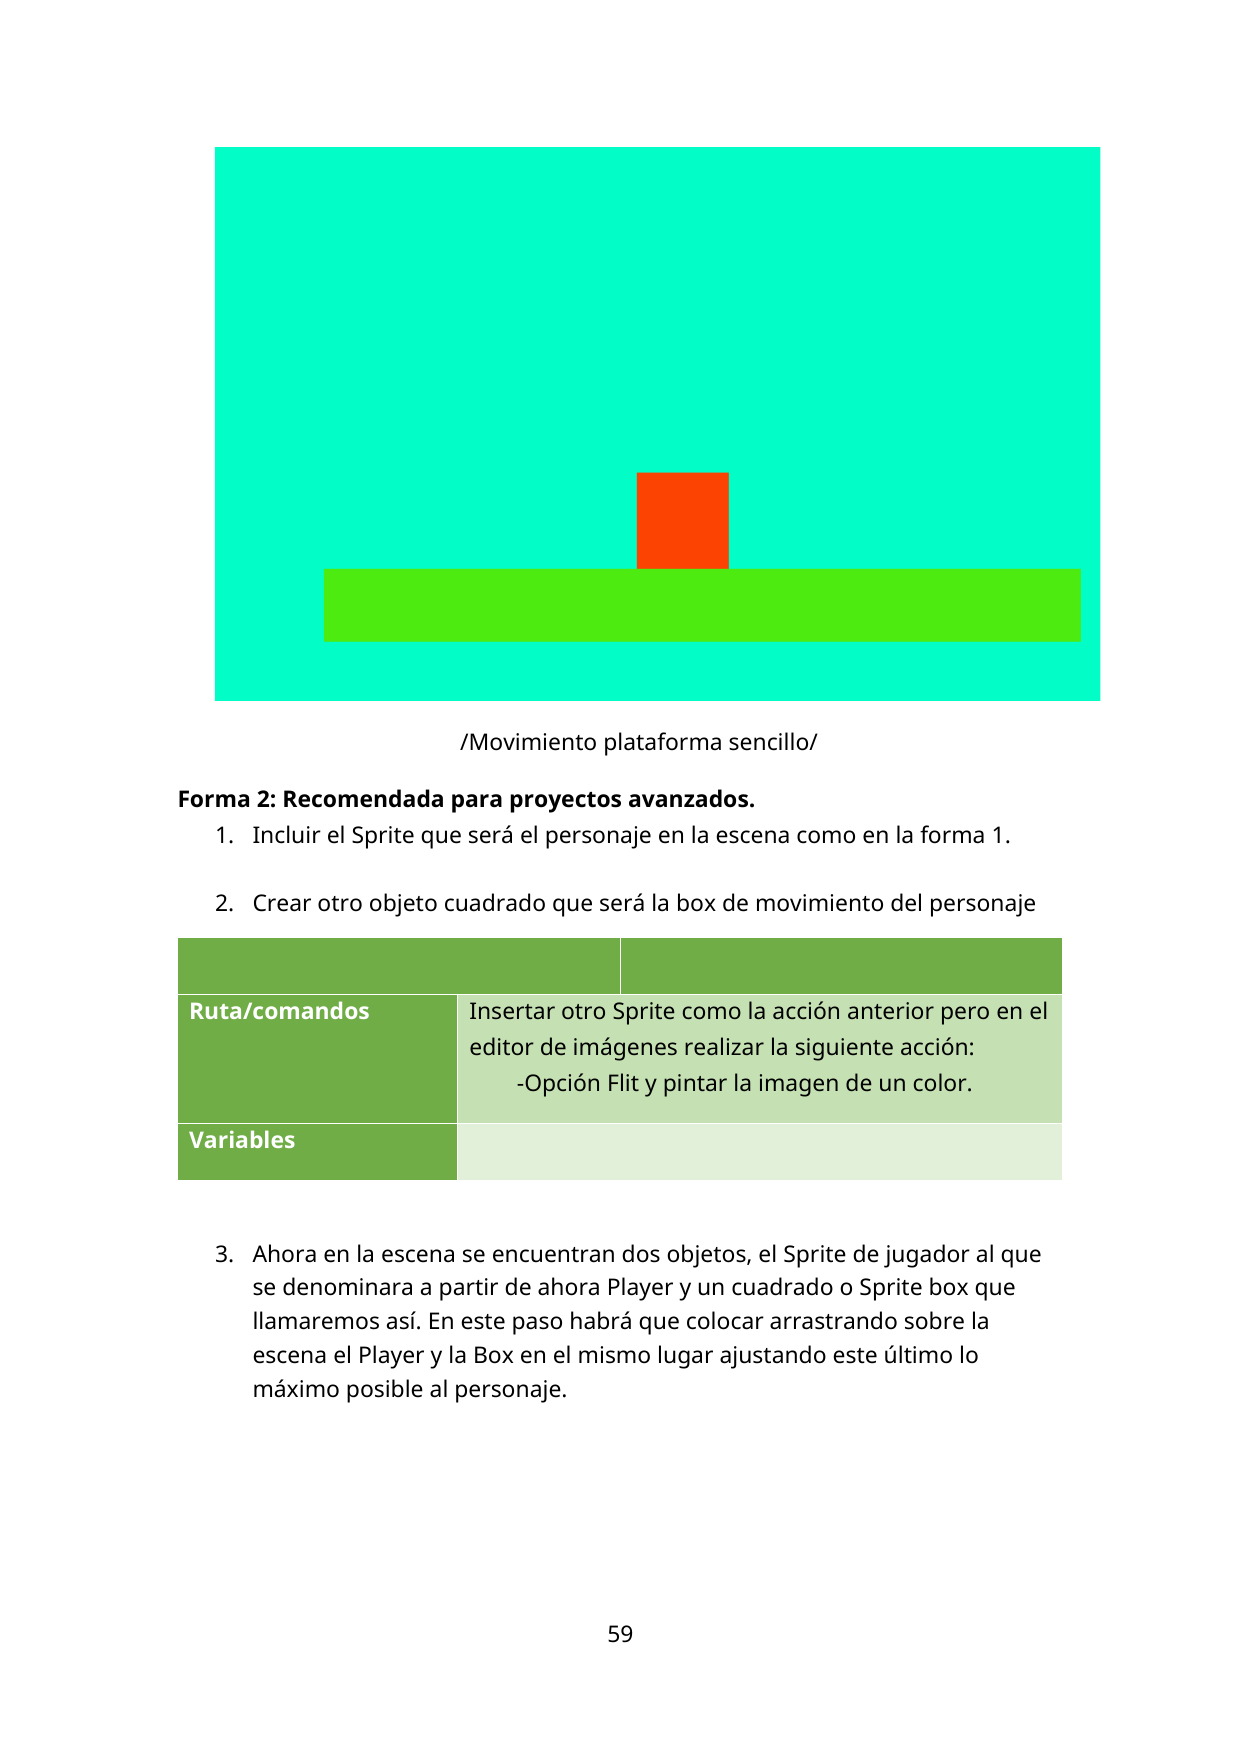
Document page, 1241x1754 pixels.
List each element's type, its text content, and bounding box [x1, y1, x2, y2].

table_header [178, 938, 620, 994]
subtitle Forma 2: Recomendada para proyectos avanzados. [177, 783, 1063, 814]
text /Movimiento plataforma sencillo/ [215, 726, 1063, 758]
table_header [621, 938, 1062, 994]
list Crear otro objeto cuadrado que será la box de movimiento del personaje [215, 887, 1063, 918]
list Incluir el Sprite que será el personaje en la escena como en la forma 1. [215, 819, 1063, 884]
table_cell Ruta/comandos [178, 995, 457, 1123]
table_cell Insertar otro Sprite como la acción anterior pero en el editor de imágenes realizar la siguiente acción: -Opción Flit y pintar la imagen de un color. [458, 995, 1062, 1123]
picture [214, 147, 1101, 701]
list Ahora en la escena se encuentran dos objetos, el Sprite de jugador al que se denominara a partir de ahora Player y un cuadrado o Sprite box que llamaremos así. En este paso habrá que colocar arrastrando sobre la escena el Player y la Box en el mismo lugar ajustando este último lo máximo posible al personaje. [215, 1238, 1063, 1404]
table_cell [458, 1124, 1062, 1180]
table_cell Variables [178, 1124, 457, 1180]
